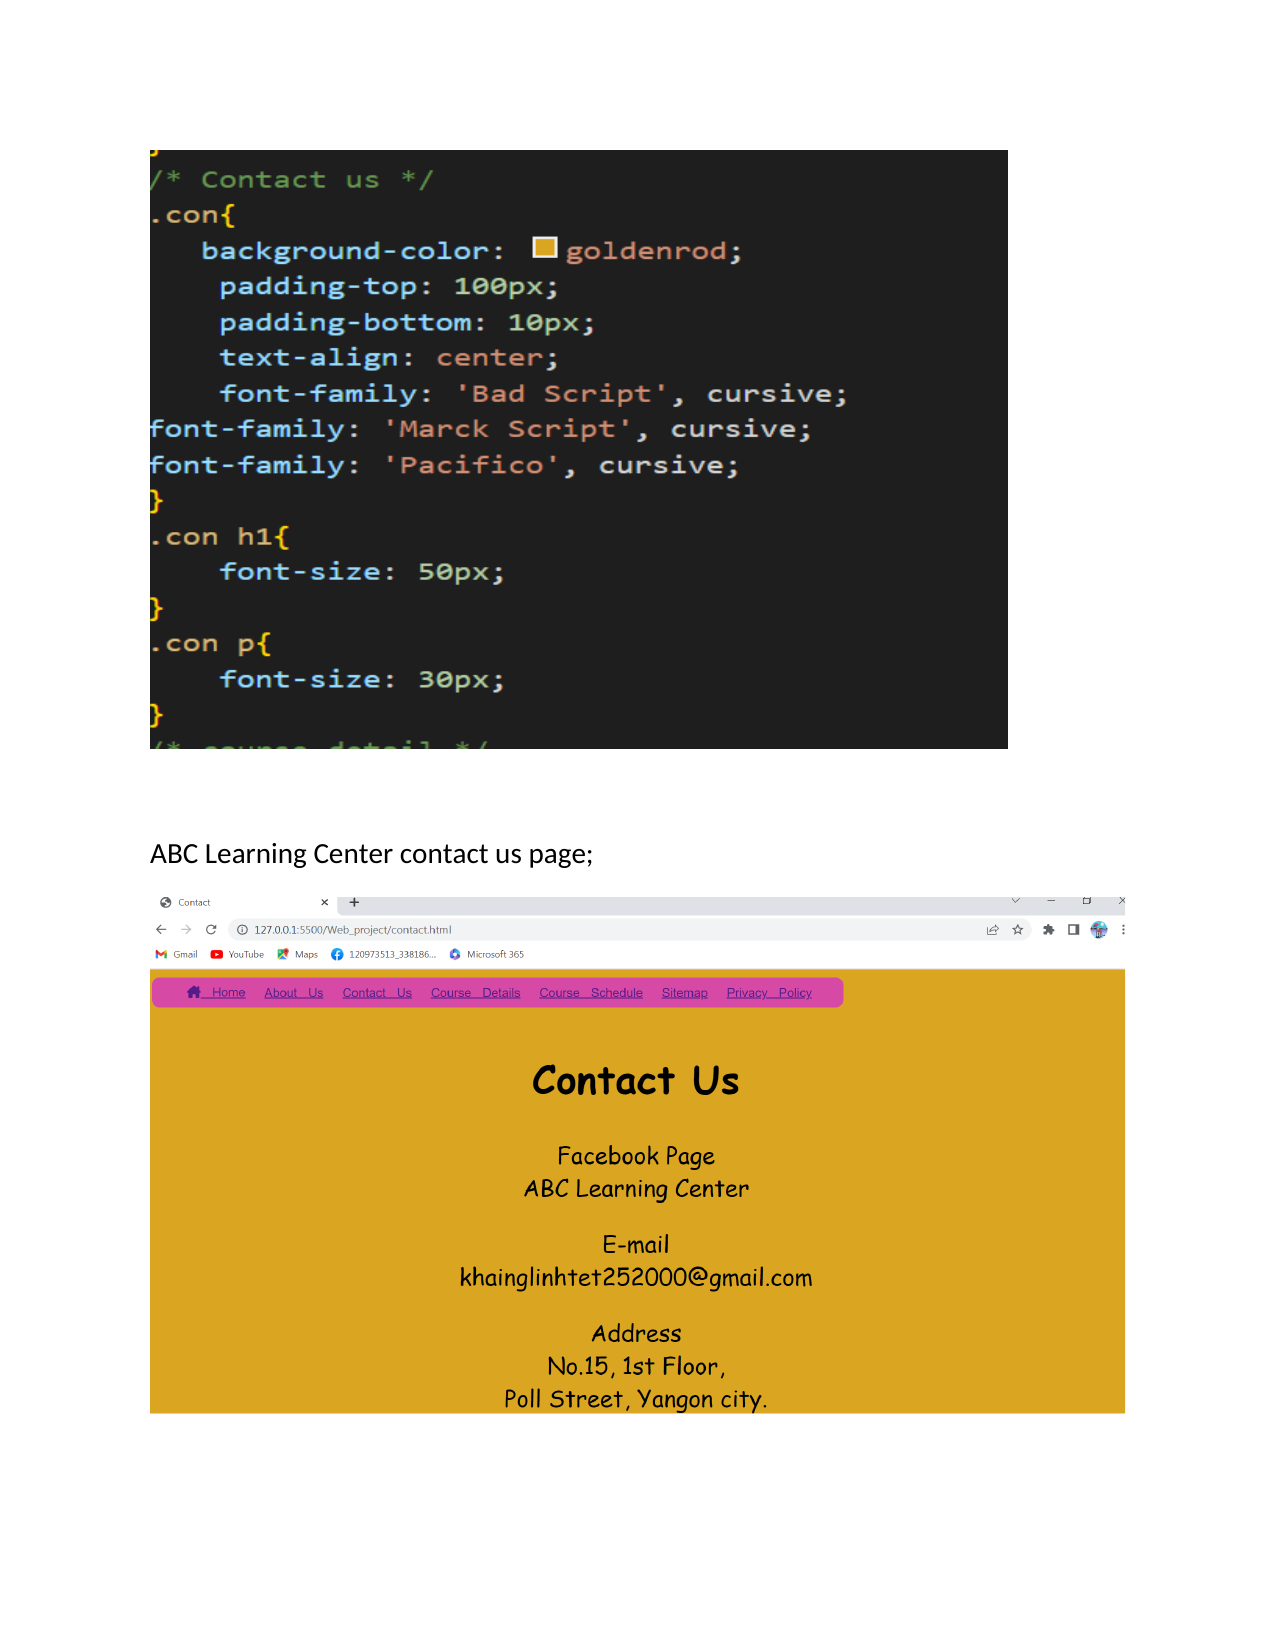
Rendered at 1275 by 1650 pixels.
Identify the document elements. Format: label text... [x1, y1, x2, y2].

picture [150, 897, 1125, 1414]
picture [150, 150, 1008, 749]
text ABC Learning Center contact us page; [150, 836, 1125, 871]
